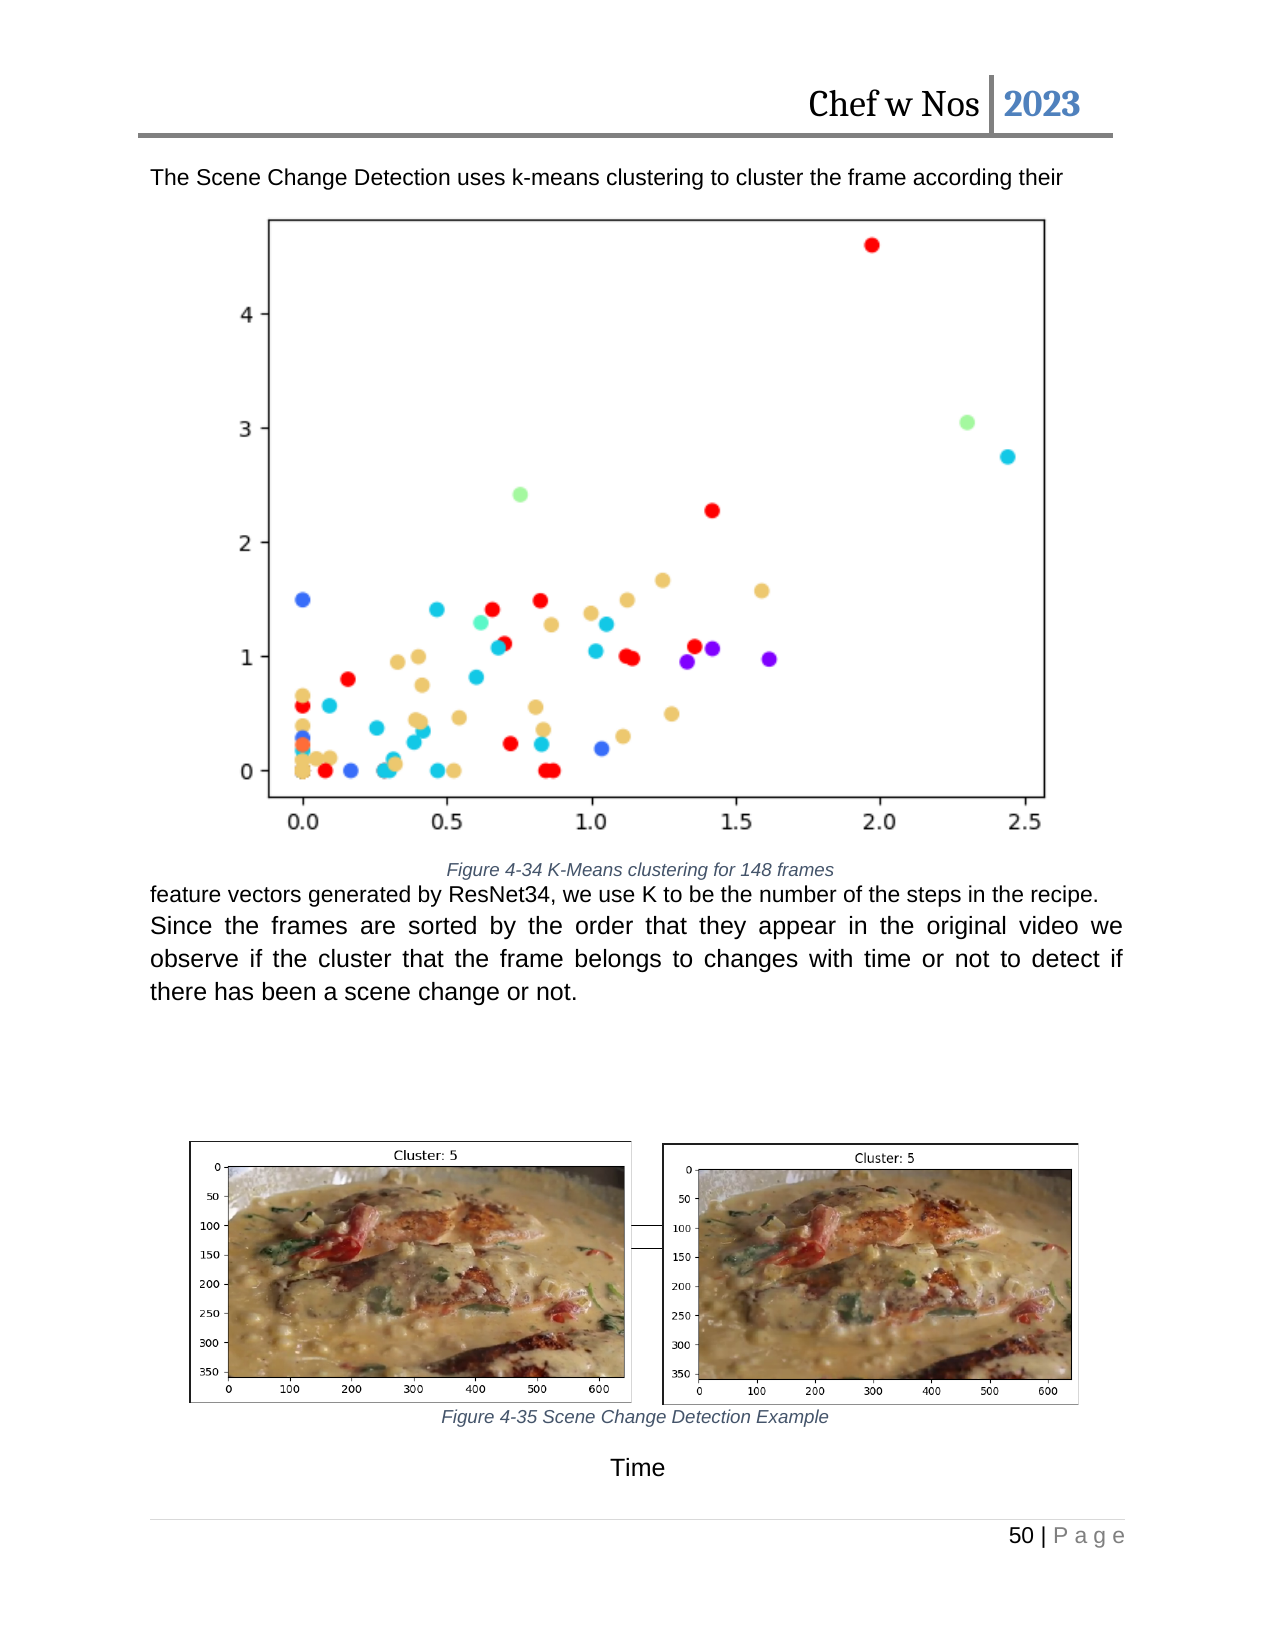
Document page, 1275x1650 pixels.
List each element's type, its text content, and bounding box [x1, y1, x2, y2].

picture [662, 1143, 1079, 1405]
picture [223, 204, 1058, 850]
picture [189, 1141, 632, 1403]
text Since the frames are sorted by the order that they appear in the original video we observe if the cluster that the frame belongs to changes with time or not to detect if there has been a scene change or not. [150, 911, 1125, 1006]
